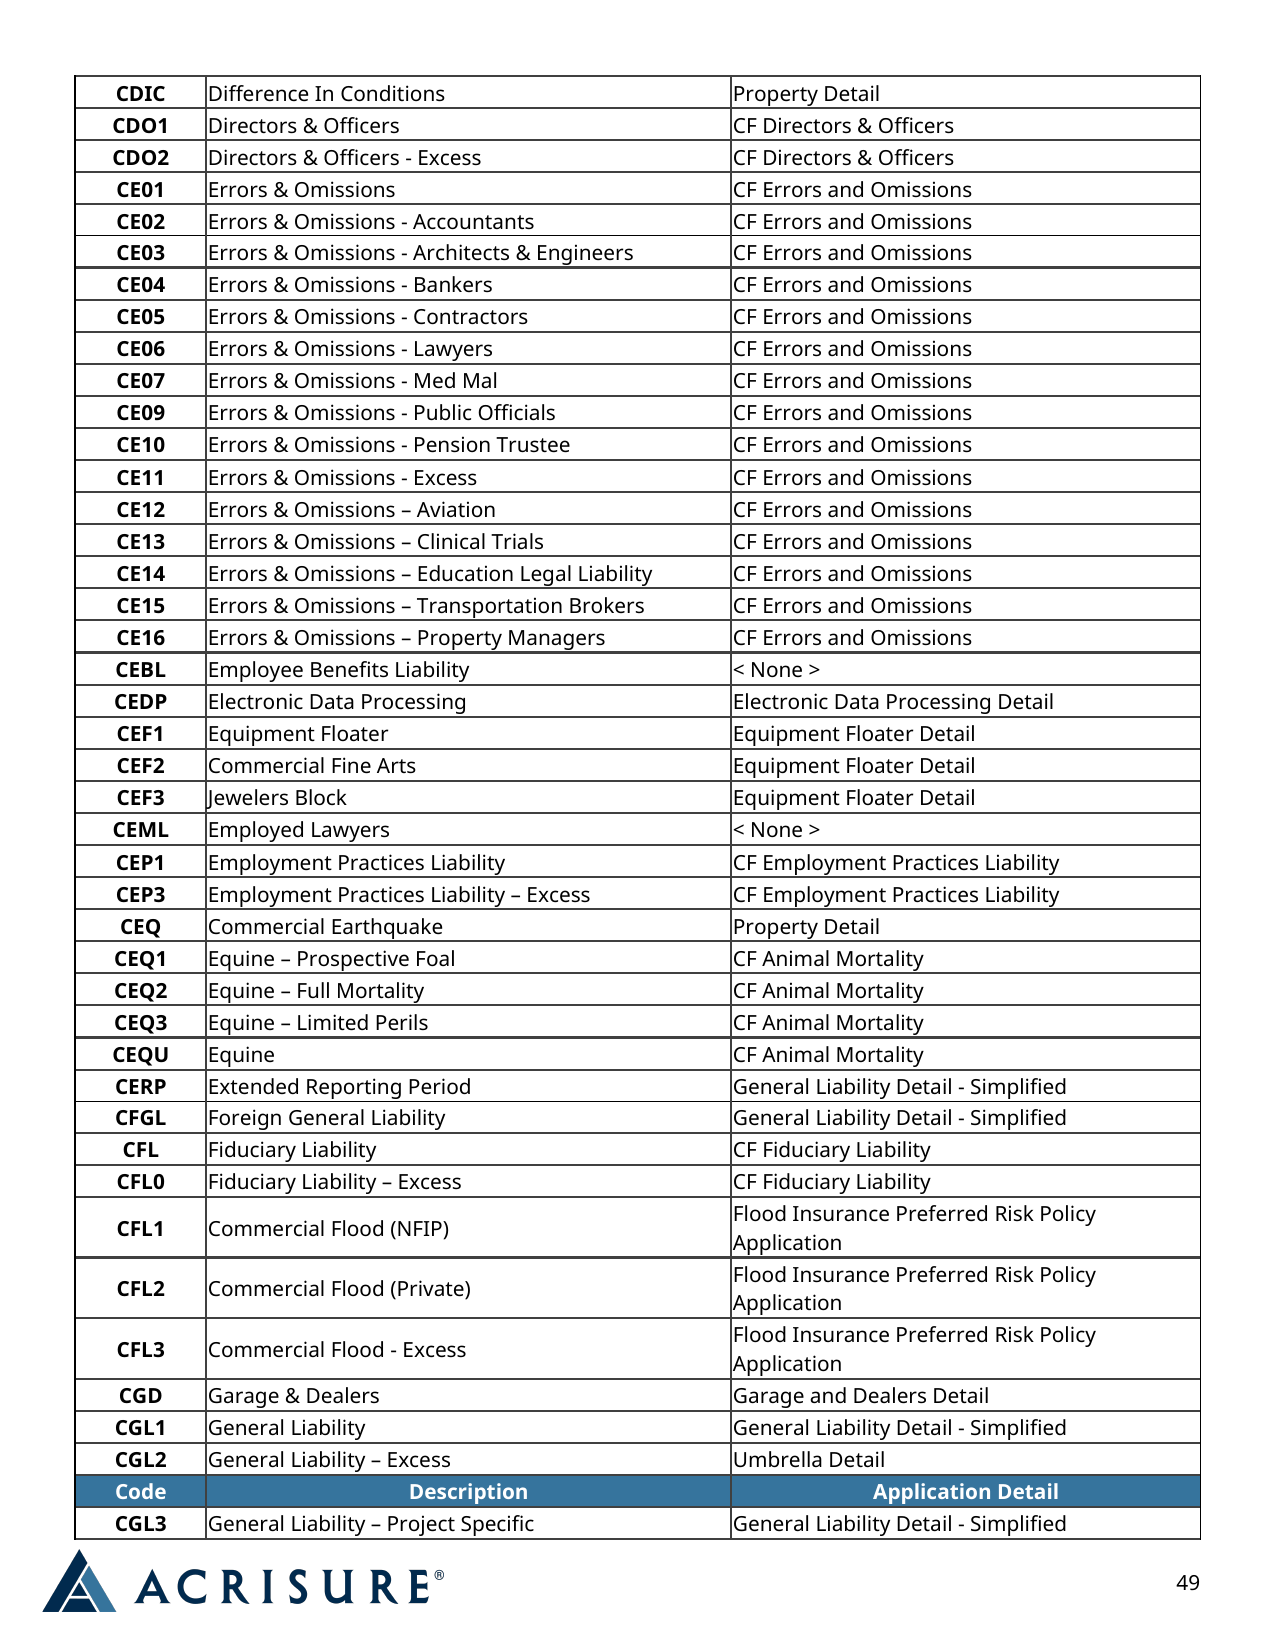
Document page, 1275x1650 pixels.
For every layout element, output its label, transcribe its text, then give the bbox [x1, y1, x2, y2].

table_cell CF Errors and Omissions [732, 205, 1200, 235]
table_cell General Liability Detail - Simplified [732, 1071, 1200, 1101]
table_cell CF Errors and Omissions [732, 429, 1200, 459]
table_cell Flood Insurance Preferred Risk Policy Application [732, 1319, 1200, 1377]
table_cell < None > [732, 814, 1200, 844]
table_cell CF Directors & Officers [732, 141, 1200, 171]
table_cell Commercial Flood (NFIP) [207, 1198, 730, 1256]
table_cell Electronic Data Processing Detail [732, 686, 1200, 716]
table_cell CEBL [76, 654, 205, 683]
table_cell Description [207, 1476, 730, 1506]
table_cell CEQU [76, 1039, 205, 1068]
table_cell CF Errors and Omissions [732, 365, 1200, 395]
table_cell General Liability Detail - Simplified [732, 1412, 1200, 1442]
table_cell Errors & Omissions – Property Managers [207, 621, 730, 651]
table_cell CE03 [76, 236, 205, 266]
table_cell Commercial Earthquake [207, 910, 730, 940]
table_cell Errors & Omissions - Excess [207, 461, 730, 491]
table_cell CDO1 [76, 109, 205, 139]
table_cell CFL0 [76, 1166, 205, 1196]
table_cell CFGL [76, 1102, 205, 1132]
table_cell Application Detail [732, 1476, 1200, 1506]
table_cell Extended Reporting Period [207, 1071, 730, 1101]
table_cell Flood Insurance Preferred Risk Policy Application [732, 1198, 1200, 1256]
table_cell CF Errors and Omissions [732, 589, 1200, 619]
table_cell CEQ3 [76, 1006, 205, 1036]
table_cell Difference In Conditions [207, 77, 730, 107]
table_cell Employed Lawyers [207, 814, 730, 844]
table_cell CF Errors and Omissions [732, 173, 1200, 203]
table_cell CGL3 [76, 1508, 205, 1538]
table_cell CEF1 [76, 718, 205, 748]
table_cell CE16 [76, 621, 205, 651]
table_cell General Liability [207, 1412, 730, 1442]
table_cell Errors & Omissions – Aviation [207, 493, 730, 523]
table_cell CF Fiduciary Liability [732, 1134, 1200, 1164]
picture [42, 1549, 444, 1612]
table_cell General Liability – Excess [207, 1444, 730, 1474]
table_cell General Liability Detail - Simplified [732, 1102, 1200, 1132]
table_cell Equipment Floater Detail [732, 750, 1200, 780]
table_cell Errors & Omissions - Bankers [207, 269, 730, 298]
table_cell Commercial Fine Arts [207, 750, 730, 780]
table_cell CF Errors and Omissions [732, 557, 1200, 587]
table_cell CF Animal Mortality [732, 1006, 1200, 1036]
table_cell CF Employment Practices Liability [732, 878, 1200, 908]
table_cell Equine – Full Mortality [207, 974, 730, 1004]
table_cell Errors & Omissions - Pension Trustee [207, 429, 730, 459]
table_cell Errors & Omissions - Public Officials [207, 397, 730, 427]
table_cell Errors & Omissions - Contractors [207, 301, 730, 331]
table_cell Directors & Officers [207, 109, 730, 139]
table_cell CE12 [76, 493, 205, 523]
table_cell Equipment Floater Detail [732, 782, 1200, 812]
table_cell CE01 [76, 173, 205, 203]
table_cell Commercial Flood - Excess [207, 1319, 730, 1377]
table_cell Errors & Omissions – Transportation Brokers [207, 589, 730, 619]
table_cell Employment Practices Liability [207, 846, 730, 876]
table_cell CE04 [76, 269, 205, 298]
table_cell CE06 [76, 333, 205, 363]
table_cell CE11 [76, 461, 205, 491]
table_cell CFL [76, 1134, 205, 1164]
table_cell Errors & Omissions - Architects & Engineers [207, 236, 730, 266]
table_cell Errors & Omissions - Med Mal [207, 365, 730, 395]
table_cell CEDP [76, 686, 205, 716]
table_cell Equipment Floater Detail [732, 718, 1200, 748]
table_cell CF Animal Mortality [732, 1039, 1200, 1068]
table_cell CEP3 [76, 878, 205, 908]
table_cell CF Fiduciary Liability [732, 1166, 1200, 1196]
table_cell Electronic Data Processing [207, 686, 730, 716]
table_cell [732, 1508, 1200, 1538]
table_cell CE02 [76, 205, 205, 235]
table_cell Errors & Omissions [207, 173, 730, 203]
table_cell Errors & Omissions – Education Legal Liability [207, 557, 730, 587]
table_cell CE05 [76, 301, 205, 331]
table_cell CEP1 [76, 846, 205, 876]
table_cell CERP [76, 1071, 205, 1101]
table_cell CE07 [76, 365, 205, 395]
table_cell Errors & Omissions - Lawyers [207, 333, 730, 363]
table_cell General Liability – Project Specific [207, 1508, 730, 1538]
table_cell CEQ1 [76, 942, 205, 972]
table_cell CF Animal Mortality [732, 942, 1200, 972]
table_cell CF Errors and Omissions [732, 397, 1200, 427]
table_cell CEQ [76, 910, 205, 940]
table_cell Directors & Officers - Excess [207, 141, 730, 171]
table_cell CGL1 [76, 1412, 205, 1442]
table_cell Umbrella Detail [732, 1444, 1200, 1474]
table_cell CE15 [76, 589, 205, 619]
table_cell Equine – Limited Perils [207, 1006, 730, 1036]
table_cell CF Directors & Officers [732, 109, 1200, 139]
table_cell CGD [76, 1380, 205, 1409]
table_cell CE14 [76, 557, 205, 587]
table_cell Property Detail [732, 77, 1200, 107]
table_cell Code [76, 1476, 205, 1506]
table_cell CFL3 [76, 1319, 205, 1377]
table_cell CF Errors and Omissions [732, 621, 1200, 651]
table_cell Jewelers Block [207, 782, 730, 812]
table_cell CF Animal Mortality [732, 974, 1200, 1004]
table_cell CF Errors and Omissions [732, 525, 1200, 555]
table_cell Garage and Dealers Detail [732, 1380, 1200, 1409]
table_cell CGL2 [76, 1444, 205, 1474]
table_cell Fiduciary Liability [207, 1134, 730, 1164]
table_cell Equine [207, 1039, 730, 1068]
table_cell CE09 [76, 397, 205, 427]
table_cell CFL2 [76, 1259, 205, 1317]
table_cell CF Errors and Omissions [732, 301, 1200, 331]
table_cell Equine – Prospective Foal [207, 942, 730, 972]
table_cell Employment Practices Liability – Excess [207, 878, 730, 908]
table_cell CFL1 [76, 1198, 205, 1256]
table_cell CF Employment Practices Liability [732, 846, 1200, 876]
table_cell CF Errors and Omissions [732, 333, 1200, 363]
table_cell CDIC [76, 77, 205, 107]
table_cell Errors & Omissions – Clinical Trials [207, 525, 730, 555]
table_cell CF Errors and Omissions [732, 269, 1200, 298]
table_cell Property Detail [732, 910, 1200, 940]
table_cell CE13 [76, 525, 205, 555]
table_cell CDO2 [76, 141, 205, 171]
table_cell CEF3 [76, 782, 205, 812]
table_cell Errors & Omissions - Accountants [207, 205, 730, 235]
table_cell Foreign General Liability [207, 1102, 730, 1132]
table_cell Equipment Floater [207, 718, 730, 748]
table_cell < None > [732, 654, 1200, 683]
table_cell CF Errors and Omissions [732, 493, 1200, 523]
table_cell CEF2 [76, 750, 205, 780]
table_cell Commercial Flood (Private) [207, 1259, 730, 1317]
table_cell Employee Benefits Liability [207, 654, 730, 683]
table_cell Flood Insurance Preferred Risk Policy Application [732, 1259, 1200, 1317]
table_cell CEQ2 [76, 974, 205, 1004]
table_cell CEML [76, 814, 205, 844]
table_cell Fiduciary Liability – Excess [207, 1166, 730, 1196]
table_cell CF Errors and Omissions [732, 236, 1200, 266]
table_cell Garage & Dealers [207, 1380, 730, 1409]
table_cell CF Errors and Omissions [732, 461, 1200, 491]
table_cell CE10 [76, 429, 205, 459]
